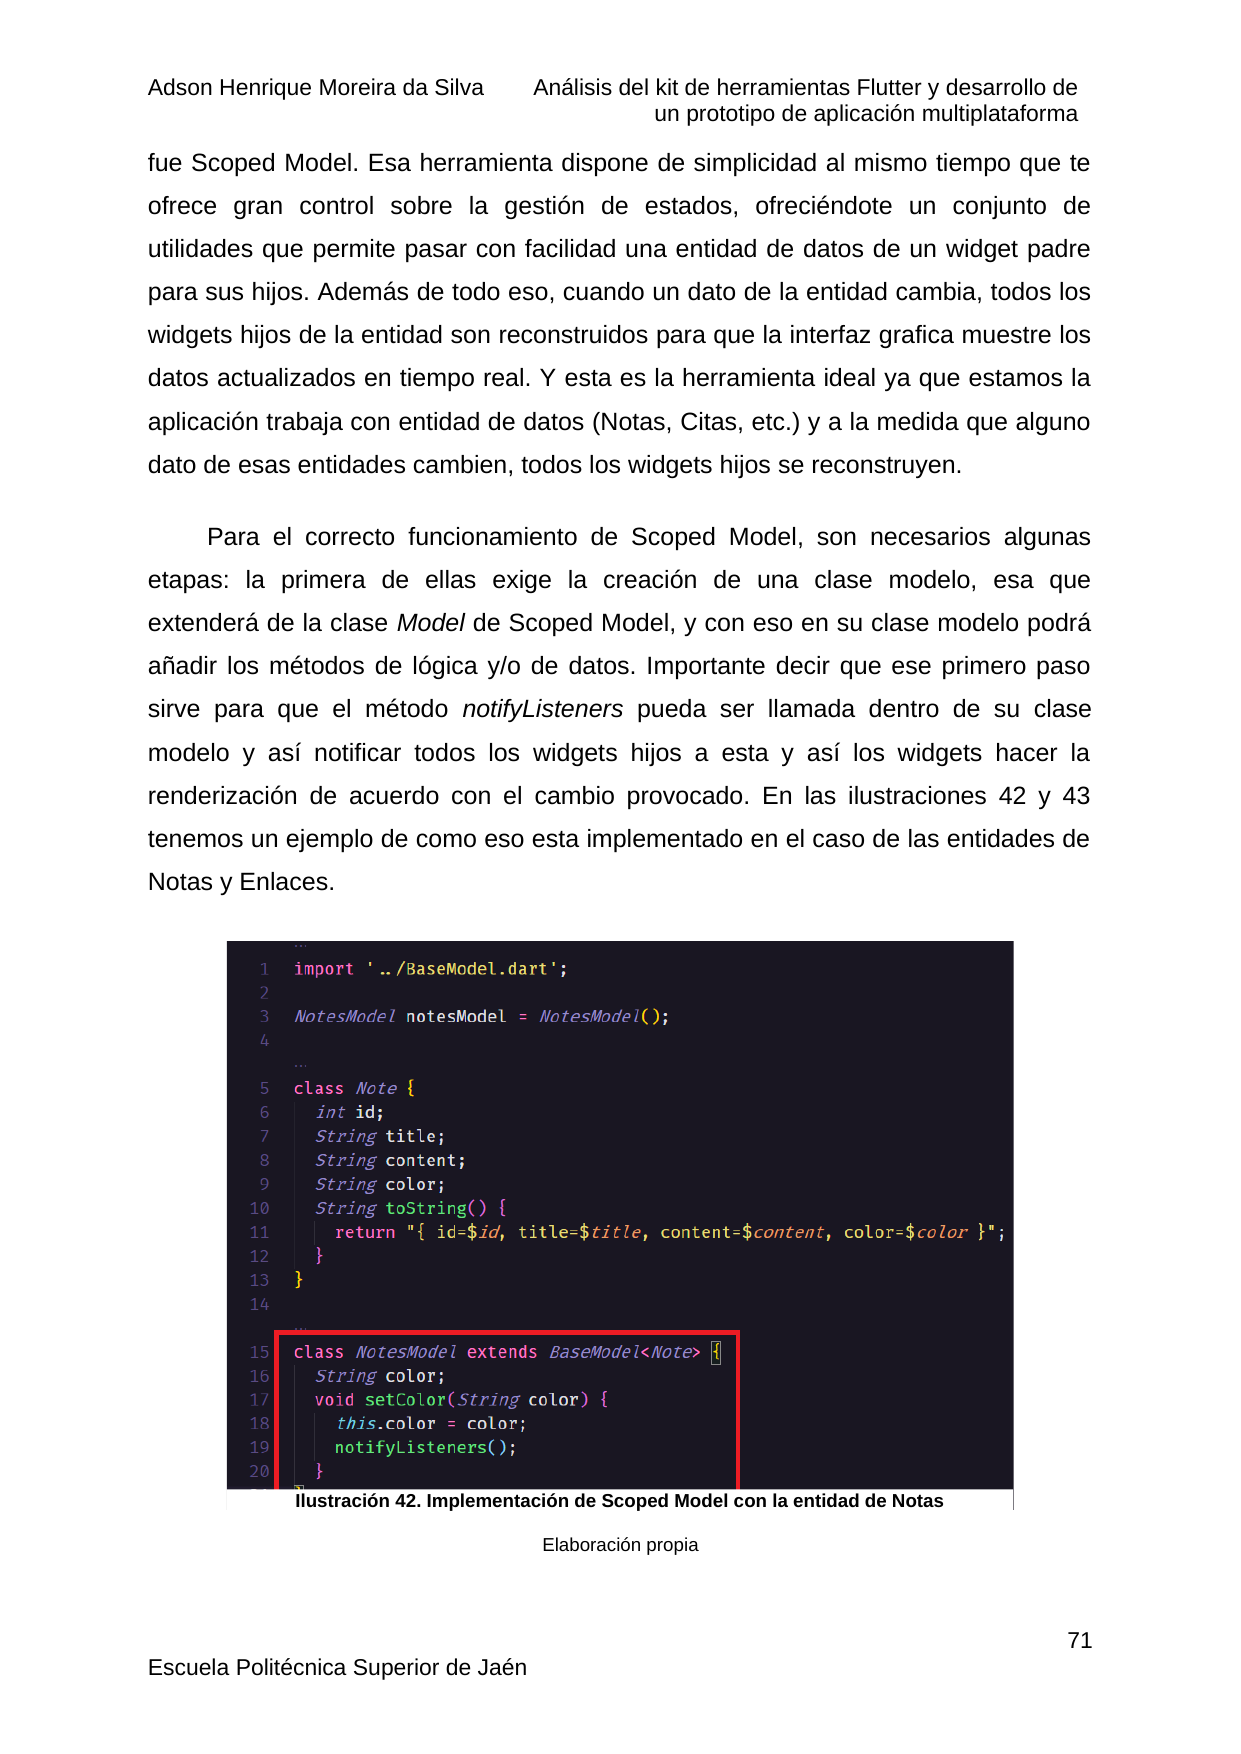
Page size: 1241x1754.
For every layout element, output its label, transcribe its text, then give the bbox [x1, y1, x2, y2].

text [148, 1399, 1092, 1601]
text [148, 148, 1092, 435]
text El tercer punto a tenerse en cuenta es que, así como Google no ofrece una forma oficial de trabajar con la gestión de estados, no hay una forma canónica de hacerlo. Hay muchos paquetes en la tienda de paquetes de Flutter, que ofrecen la funcionalidad de gestionar los estados local o globalmente. Pero que la elección de la herramienta esta puesta sobre el desarrollador a depender de cuál es su necesidad y lo que la herramienta te puede ofrecer. A modo de ejemplo, los paquetes que hacen gestión de estado en Flutter, más conocidos y usados son: BLoC, Redux, Provider, Scoped Model, InheritedWidget & InheritedModel, Fish-Redux y hay muchos otros. Pero cada uno con un enfoque distinto con sus ventajas y desventajas. [148, 479, 1092, 896]
